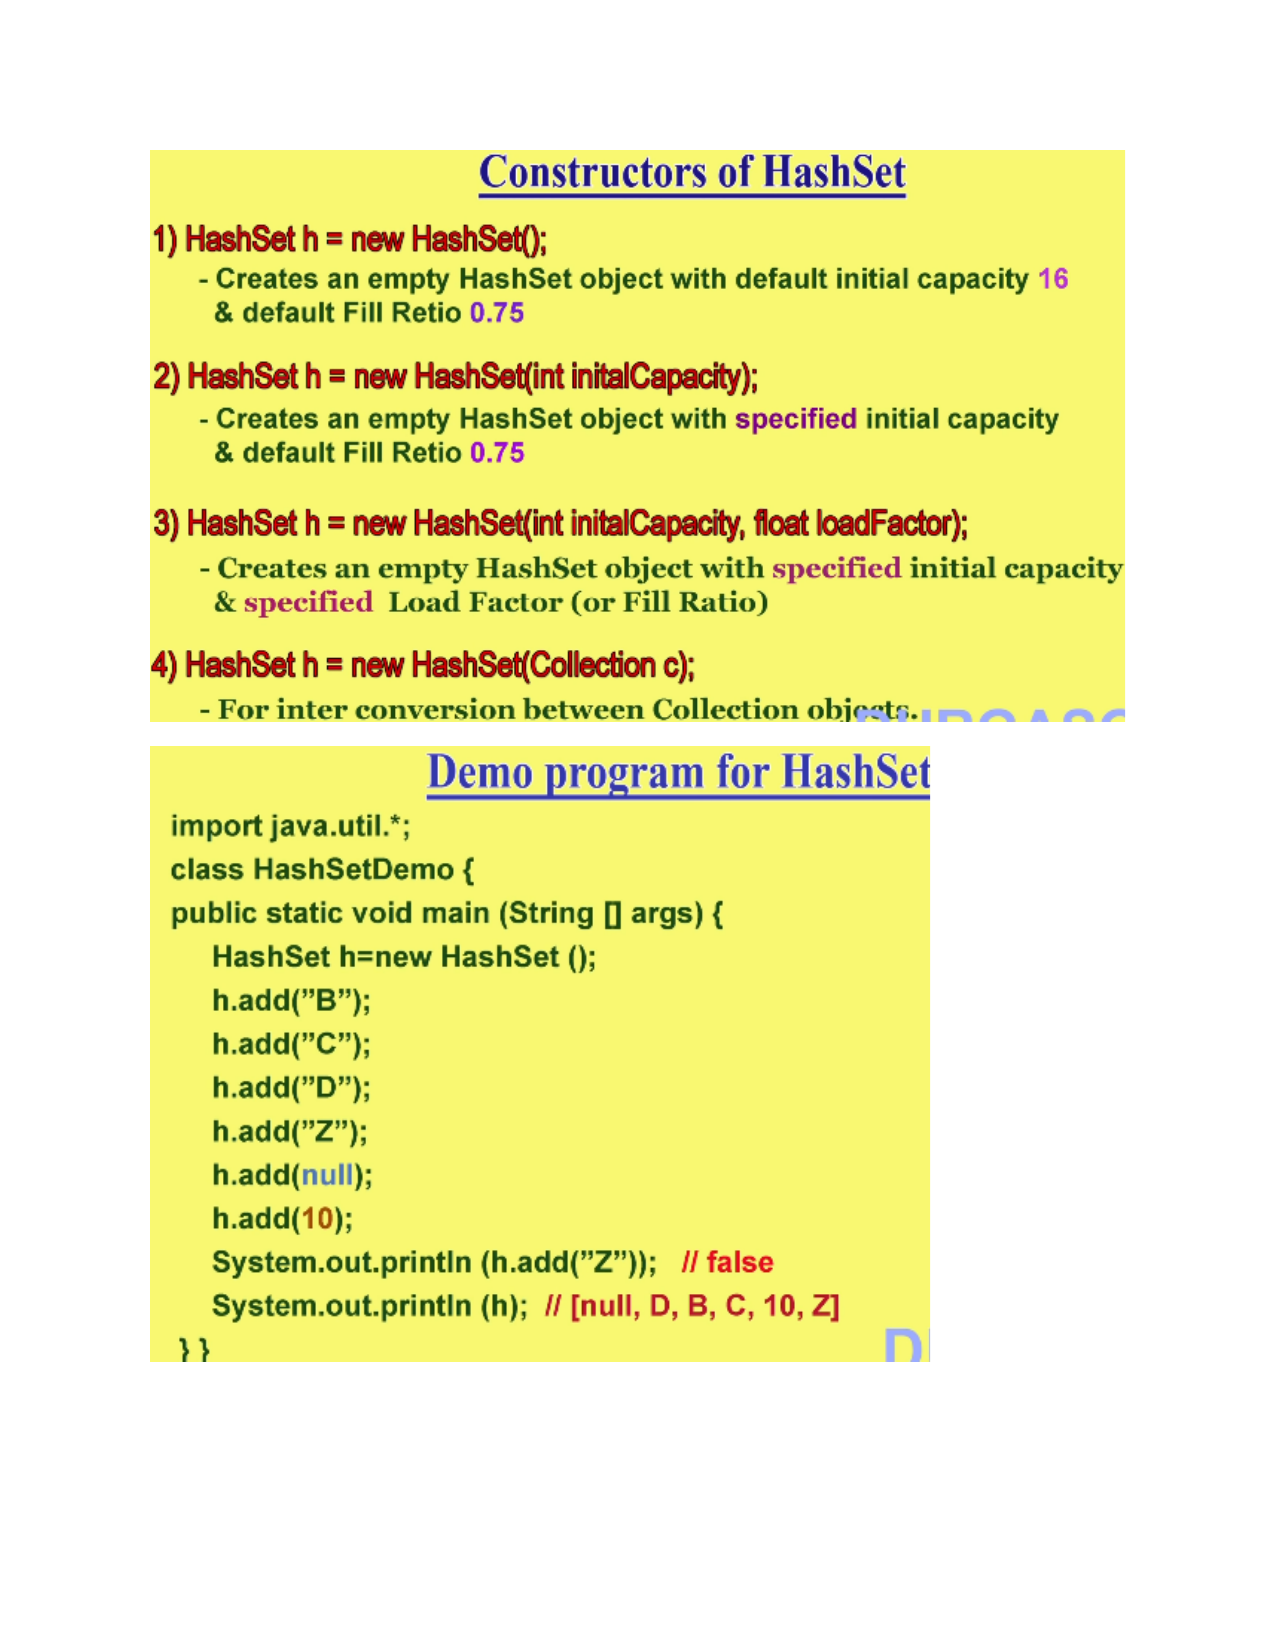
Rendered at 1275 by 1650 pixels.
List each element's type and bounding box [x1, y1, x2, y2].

picture [150, 746, 931, 1362]
picture [150, 150, 1125, 722]
